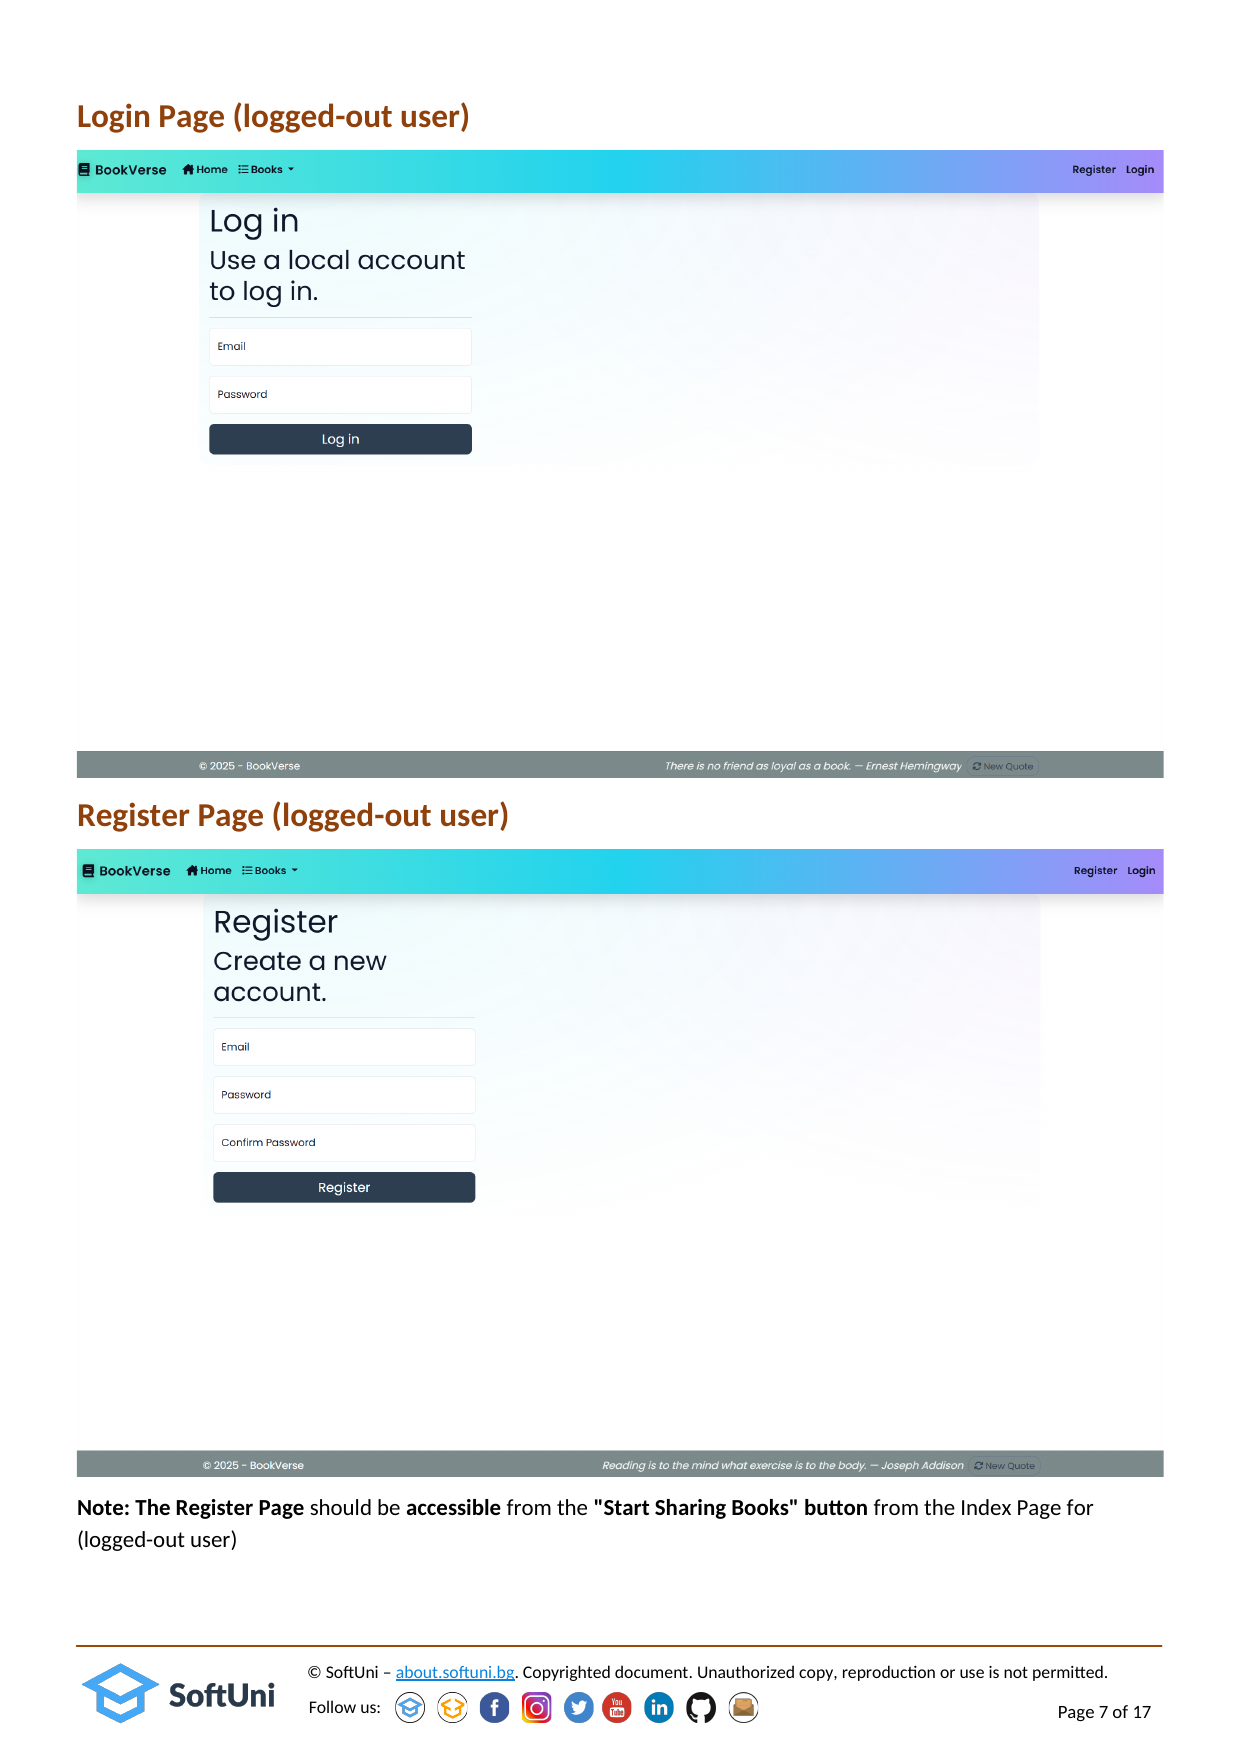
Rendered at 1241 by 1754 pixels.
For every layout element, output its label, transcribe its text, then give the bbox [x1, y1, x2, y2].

picture [564, 1692, 594, 1723]
picture [658, 1705, 667, 1714]
subtitle Login Page (logged-out user) [77, 95, 1163, 136]
text Note: The Register Page should be accessible from the "Start Sharing Books" button from the Index Page for (logged-out user) [77, 1493, 1163, 1553]
picture [644, 1714, 653, 1723]
picture [76, 849, 1164, 1477]
picture [665, 1714, 674, 1723]
picture [644, 1692, 653, 1701]
picture [75, 1658, 281, 1729]
picture [76, 150, 1164, 778]
picture [395, 1692, 425, 1723]
picture [479, 1692, 510, 1723]
picture [522, 1692, 552, 1723]
picture [437, 1692, 468, 1723]
picture [686, 1692, 716, 1723]
picture [602, 1692, 632, 1723]
picture [728, 1692, 759, 1723]
picture [665, 1692, 674, 1701]
subtitle Register Page (logged-out user) [77, 794, 1163, 835]
